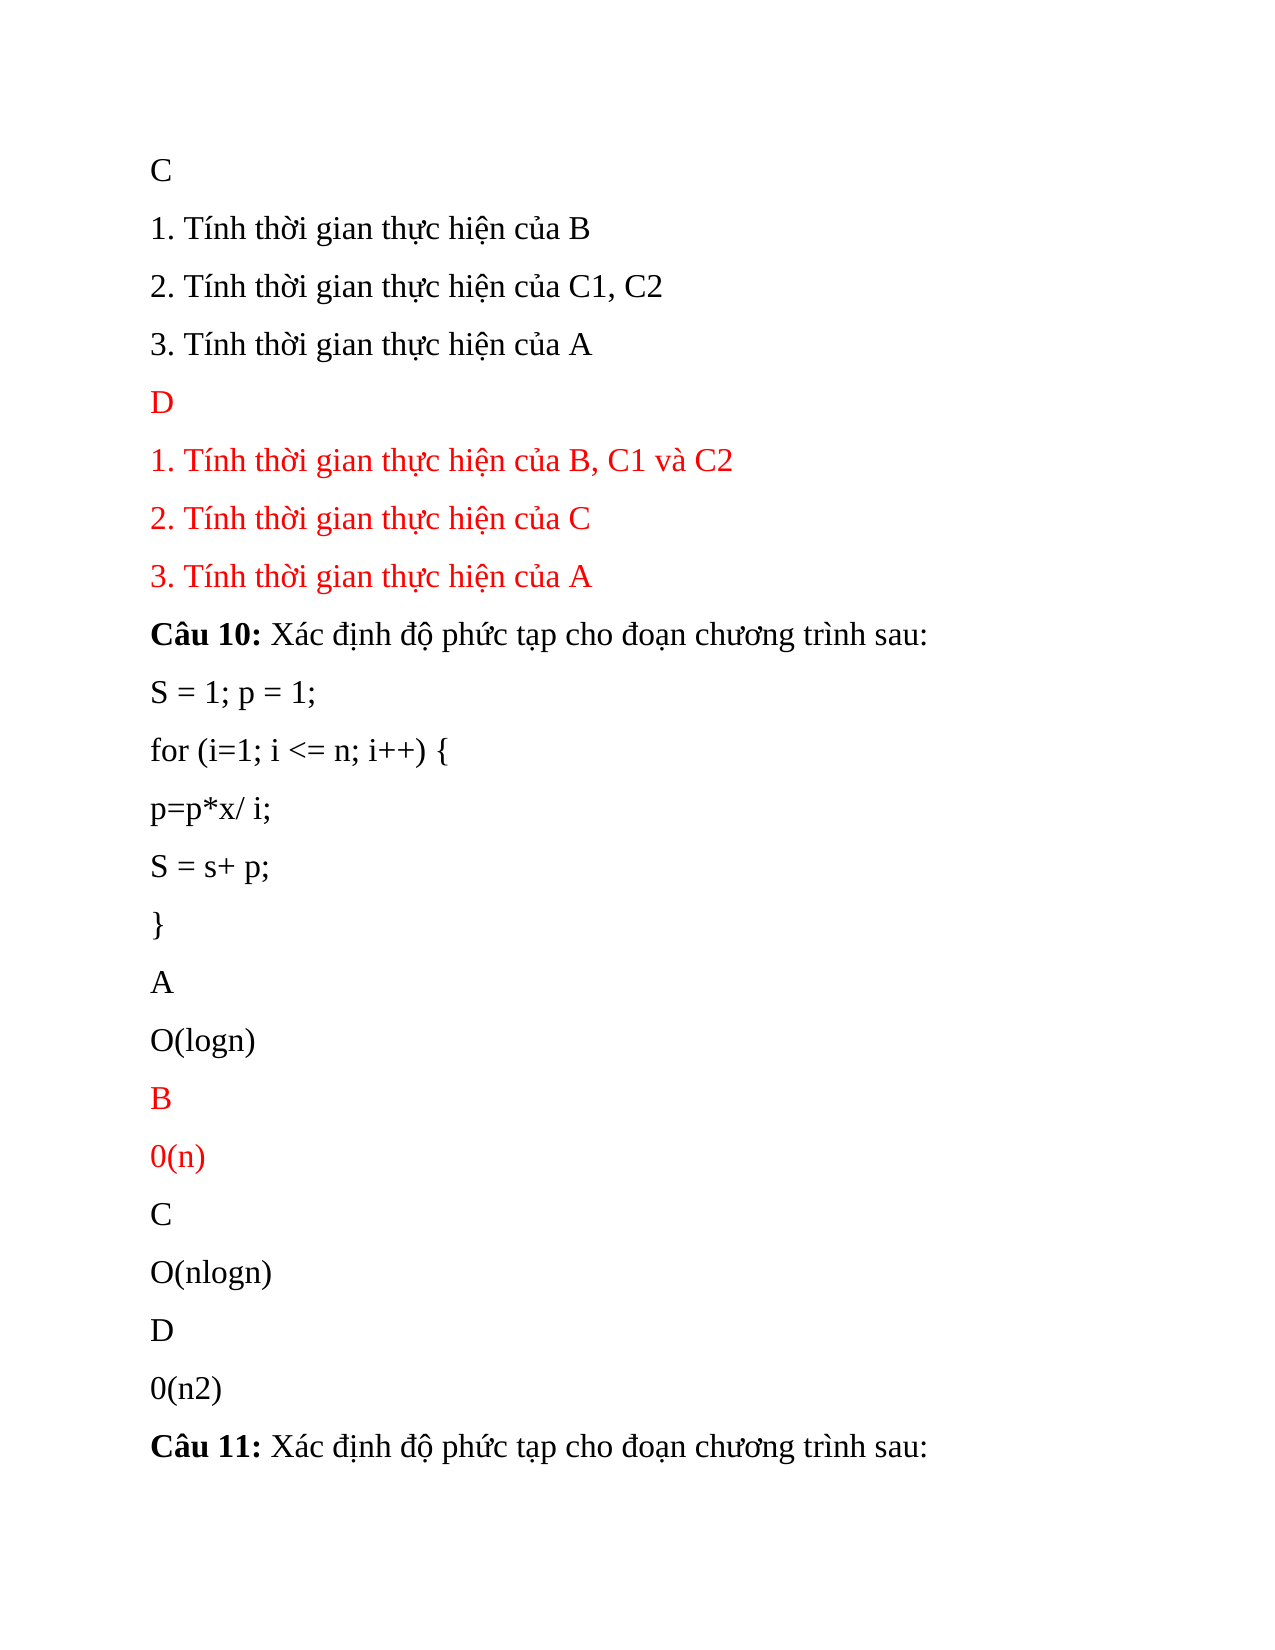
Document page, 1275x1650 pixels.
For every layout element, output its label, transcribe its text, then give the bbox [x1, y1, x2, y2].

text 0(n) [150, 1136, 1125, 1175]
text S = s+ p; [150, 846, 1125, 884]
text C [150, 1194, 1125, 1233]
text A [150, 962, 1125, 1001]
text 1. Tính thời gian thực hiện của B [150, 208, 1125, 246]
text C [150, 150, 1125, 188]
text 2. Tính thời gian thực hiện của C1, C2 [150, 266, 1125, 304]
text 3. Tính thời gian thực hiện của A [150, 324, 1125, 362]
text Câu 10: Xác định độ phức tạp cho đoạn chương trình sau: [150, 614, 1125, 652]
text 0(n2) [150, 1368, 1125, 1407]
text } [150, 904, 1125, 943]
text S = 1; p = 1; [150, 672, 1125, 711]
text for (i=1; i <= n; i++) { [150, 730, 1125, 768]
text p=p*x/ i; [150, 788, 1125, 827]
text D [150, 1310, 1125, 1349]
text 3. Tính thời gian thực hiện của A [150, 556, 1125, 594]
text B [150, 1078, 1125, 1117]
text Câu 11: Xác định độ phức tạp cho đoạn chương trình sau: [150, 1426, 1125, 1465]
text 1. Tính thời gian thực hiện của B, C1 và C2 [150, 440, 1125, 478]
text O(nlogn) [150, 1252, 1125, 1291]
text 2. Tính thời gian thực hiện của C [150, 498, 1125, 536]
text O(logn) [150, 1020, 1125, 1059]
text D [150, 382, 1125, 420]
